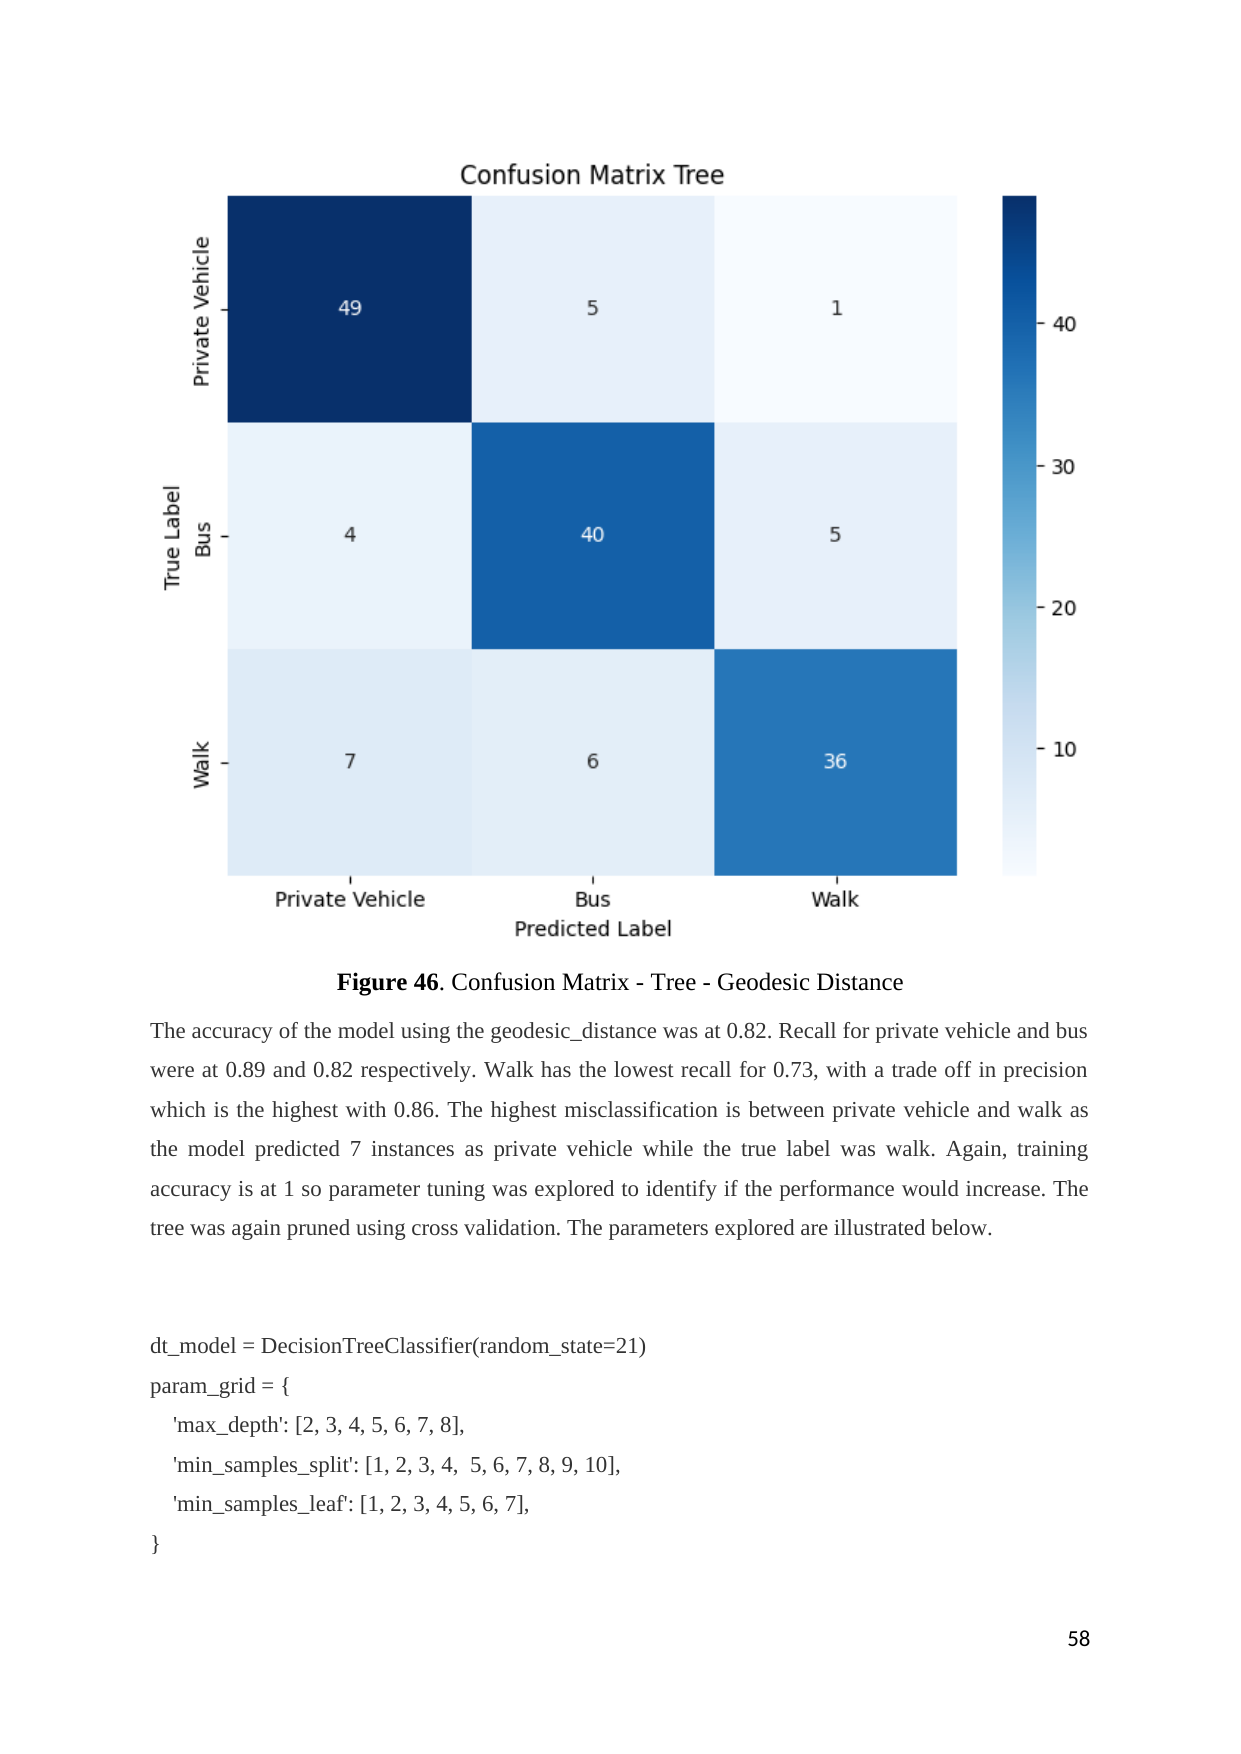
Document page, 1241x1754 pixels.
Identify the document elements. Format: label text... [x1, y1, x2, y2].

text 'min_samples_leaf': [1, 2, 3, 4, 5, 6, 7], [150, 1490, 1090, 1517]
picture [150, 150, 1091, 954]
text The accuracy of the model using the geodesic_distance was at 0.82. Recall for private vehicle and bus were at 0.89 and 0.82 respectively. Walk has the lowest recall for 0.73, with a trade off in precision which is the highest with 0.86. The highest misclassification is between private vehicle and walk as the model predicted 7 instances as private vehicle while the true label was walk. Again, training accuracy is at 1 so parameter tuning was explored to identify if the performance would increase. The tree was again pruned using cross validation. The parameters explored are illustrated below. [150, 1017, 1090, 1240]
text param_grid = { [150, 1372, 1090, 1398]
text } [150, 1530, 1090, 1556]
text 'max_depth': [2, 3, 4, 5, 6, 7, 8], [150, 1411, 1090, 1438]
text Figure 46. Confusion Matrix - Tree - Geodesic Distance [150, 967, 1090, 996]
text dt_model = DecisionTreeClassifier(random_state=21) [150, 1332, 1090, 1359]
text 'min_samples_split': [1, 2, 3, 4, 5, 6, 7, 8, 9, 10], [150, 1451, 1090, 1477]
